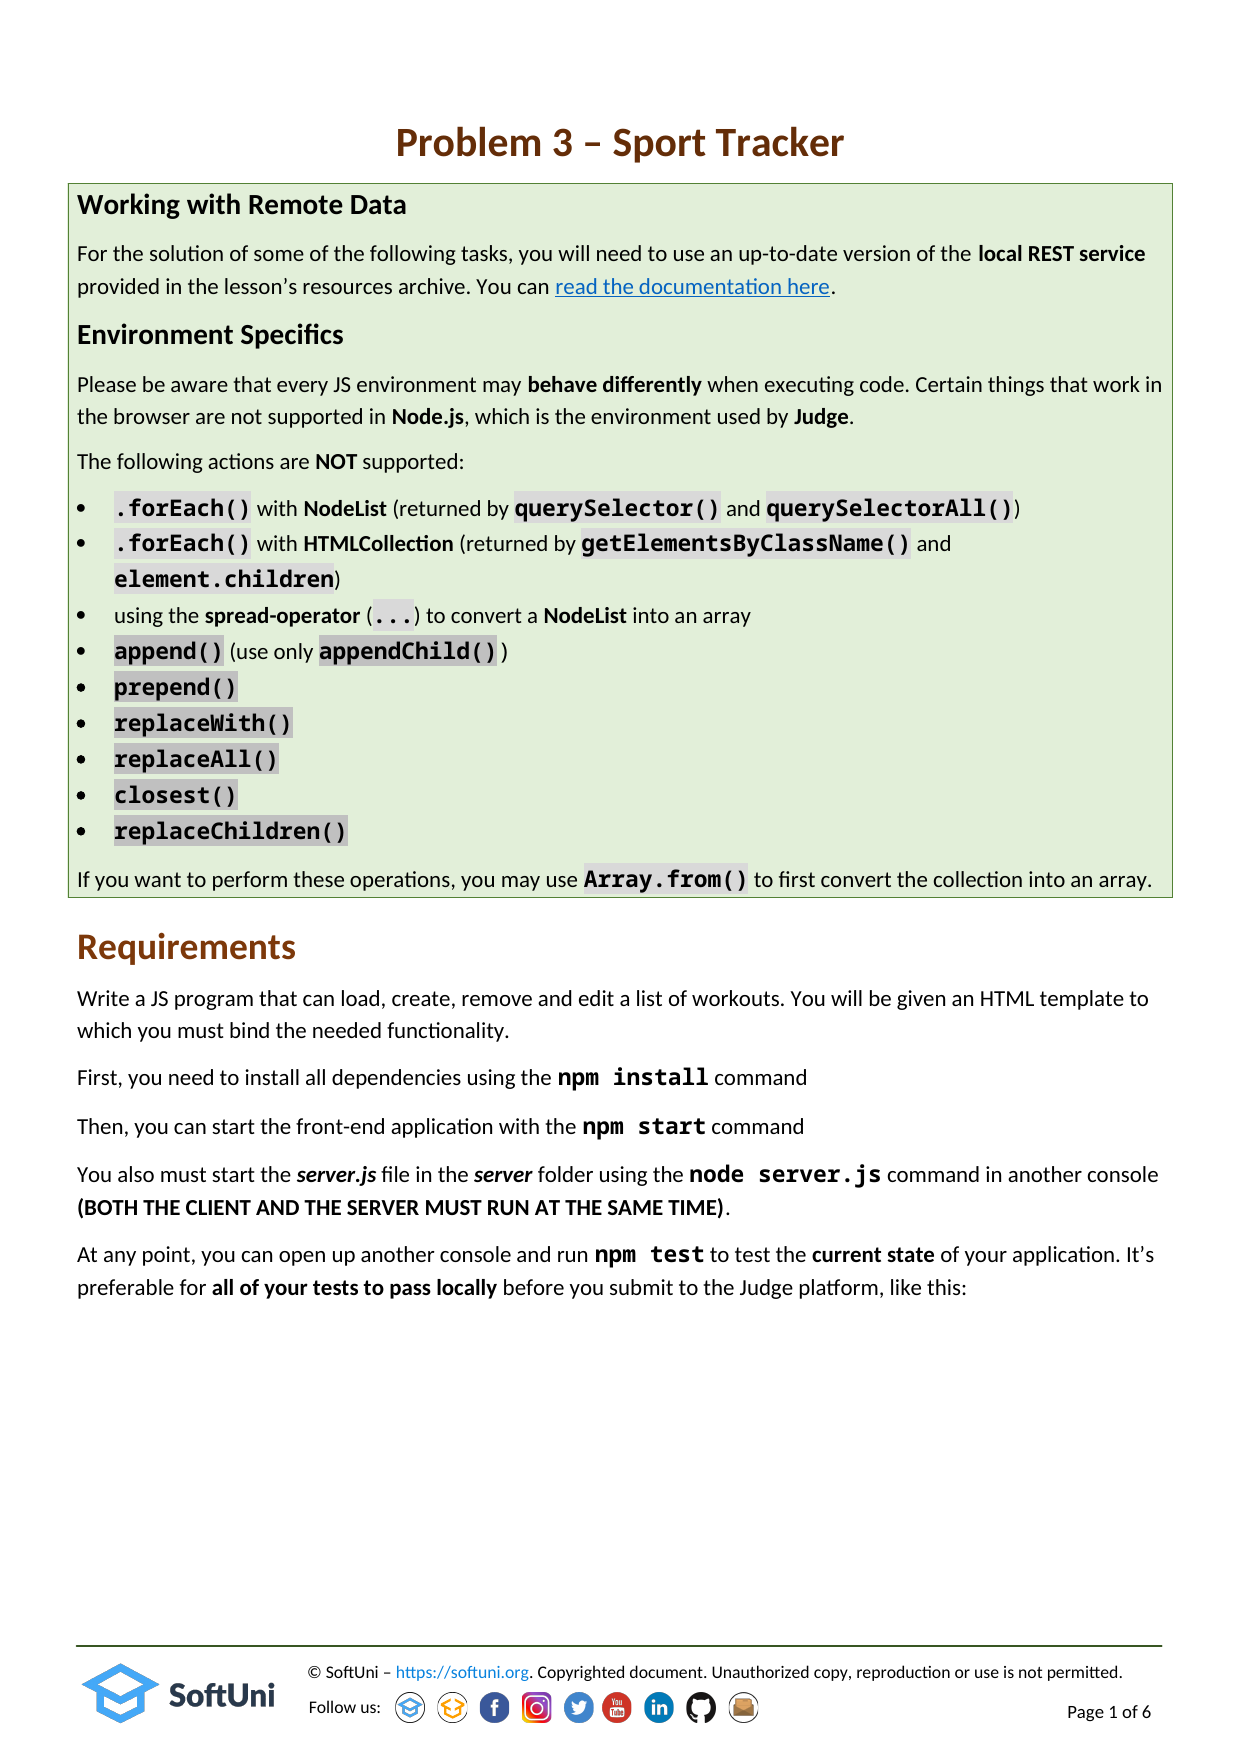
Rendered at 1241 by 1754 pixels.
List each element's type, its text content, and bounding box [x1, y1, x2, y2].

picture [644, 1714, 653, 1723]
picture [665, 1714, 674, 1723]
picture [522, 1692, 552, 1723]
picture [728, 1692, 759, 1723]
text First, you need to install all dependencies using the npm install command [77, 1061, 1163, 1092]
text Working with Remote Data [69, 184, 1172, 222]
list prepend() [69, 668, 1172, 702]
text You also must start the server.js file in the server folder using the node server.js command in another console (BOTH THE CLIENT AND THE SERVER MUST RUN AT THE SAME TIME). [77, 1158, 1163, 1221]
subtitle Requirements [77, 923, 1163, 969]
picture [602, 1692, 632, 1723]
text For the solution of some of the following tasks, you will need to use an up-to-date version of the local REST service provided in the lesson’s resources archive. You can read the documentation here. [69, 236, 1172, 300]
picture [437, 1692, 468, 1723]
list .forEach() with HTMLCollection (returned by getElementsByClassName() and element.children) [69, 524, 1172, 594]
picture [644, 1692, 653, 1701]
text Write a JS program that can load, create, remove and edit a list of workouts. You will be given an HTML template to which you must bind the needed functionality. [77, 984, 1163, 1044]
text Then, you can start the front-end application with the npm start command [77, 1109, 1163, 1141]
picture [75, 1658, 281, 1729]
text At any point, you can open up another console and run npm test to test the current state of your application. It’s preferable for all of your tests to pass locally before you submit to the Judge platform, like this: [77, 1238, 1163, 1302]
text The following actions are NOT supported: [69, 444, 1172, 475]
list append() (use only appendChild()) [69, 632, 1172, 666]
list replaceWith() [69, 704, 1172, 738]
text Please be aware that every JS environment may behave differently when executing code. Certain things that work in the browser are not supported in Node.js, which is the environment used by Judge. [69, 367, 1172, 430]
list using the spread-operator (...) to convert a NodeList into an array [69, 596, 1172, 631]
text Environment Specifics [69, 313, 1172, 352]
picture [479, 1692, 510, 1723]
picture [686, 1692, 716, 1723]
picture [658, 1705, 667, 1714]
list replaceChildren() [69, 812, 1172, 846]
picture [564, 1692, 594, 1723]
text If you want to perform these operations, you may use Array.from() to first convert the collection into an array. [69, 860, 1172, 897]
list replaceAll() [69, 740, 1172, 774]
list .forEach() with NodeList (returned by querySelector() and querySelectorAll()) [69, 488, 1172, 523]
picture [395, 1692, 425, 1723]
subtitle Problem 3 – Sport Tracker [77, 116, 1163, 167]
picture [665, 1692, 674, 1701]
list closest() [69, 776, 1172, 810]
